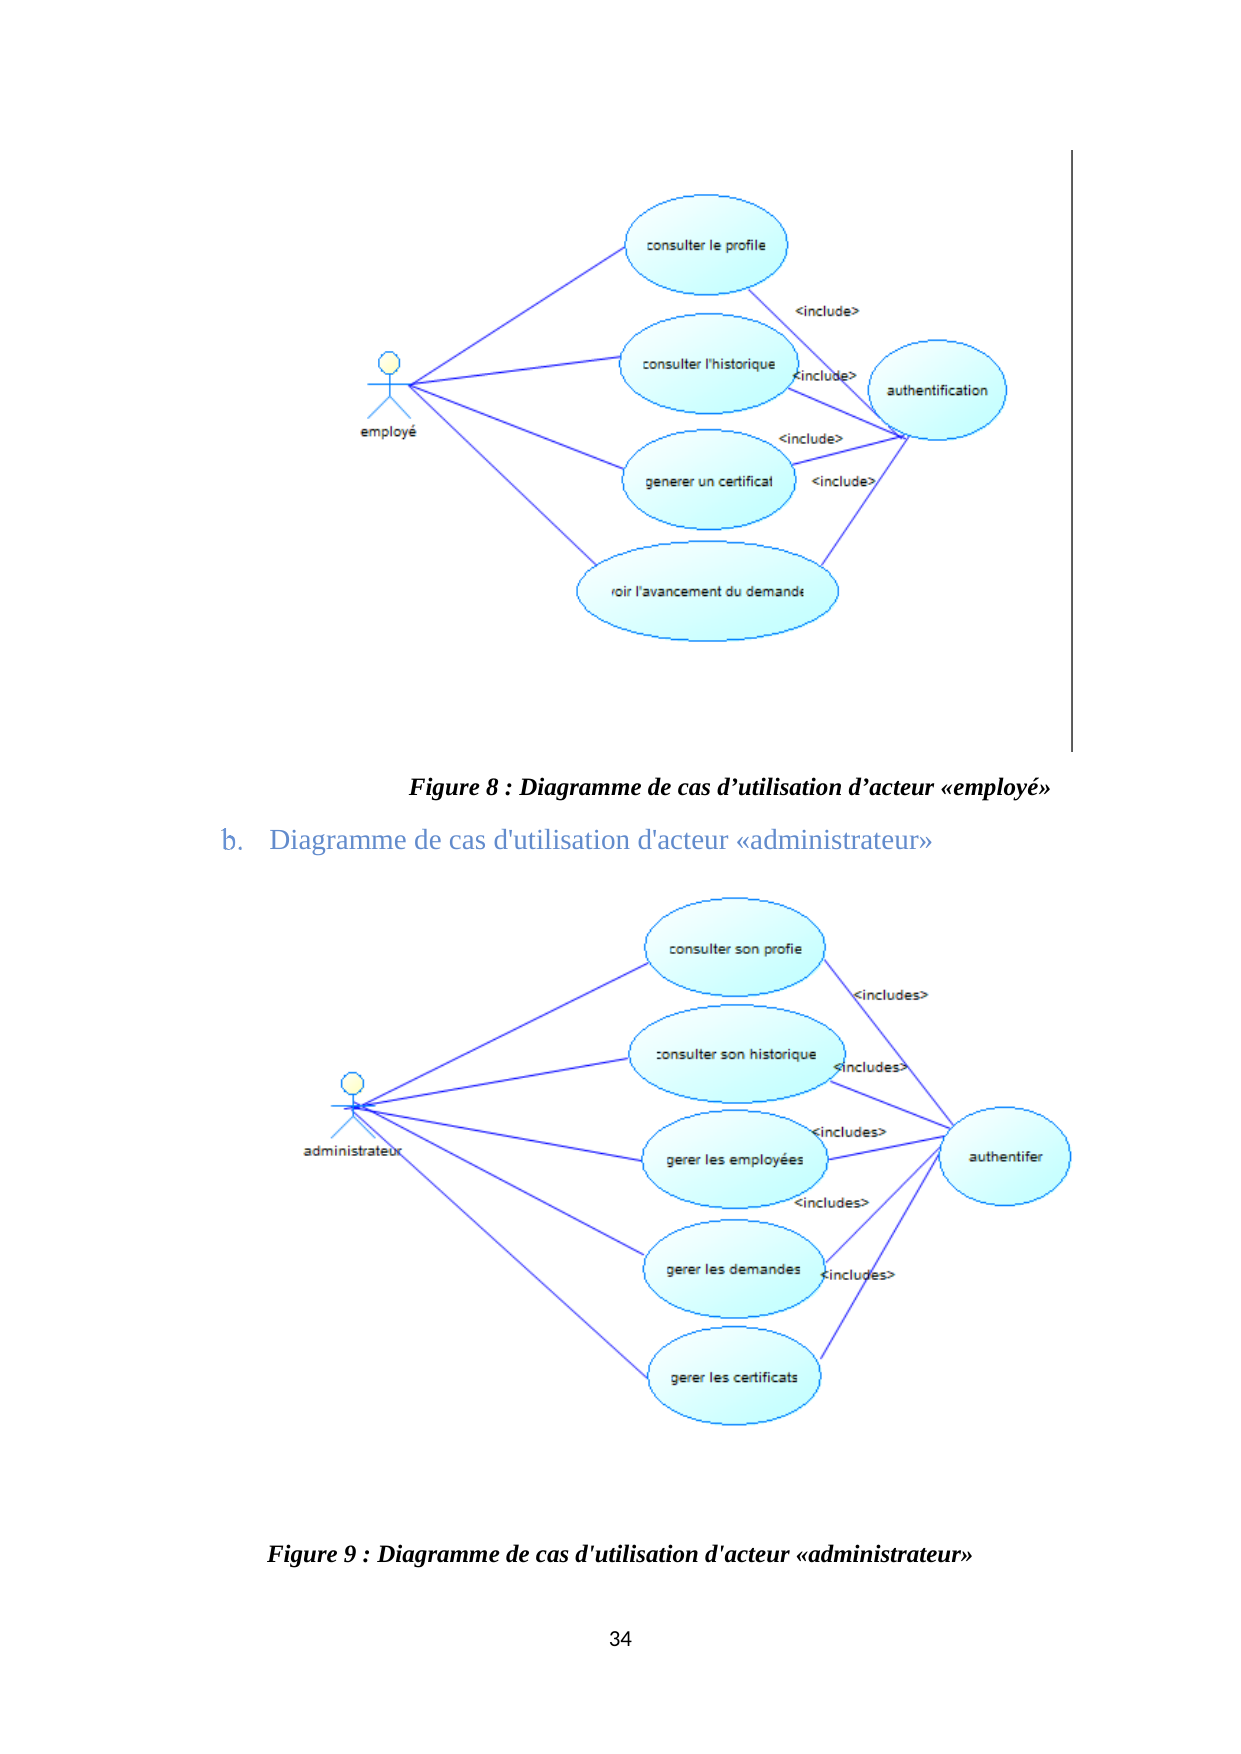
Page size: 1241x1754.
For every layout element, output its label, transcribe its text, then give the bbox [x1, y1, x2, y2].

picture [269, 150, 1077, 752]
text Diagramme de cas d'utilisation d'acteur «administrateur» [269, 822, 1055, 856]
text Figure 8 : Diagramme de cas d’utilisation d’acteur «employé» [409, 772, 1055, 801]
picture [269, 876, 1135, 1518]
picture [220, 828, 242, 850]
text Figure 9 : Diagramme de cas d'utilisation d'acteur «administrateur» [187, 1539, 1053, 1567]
